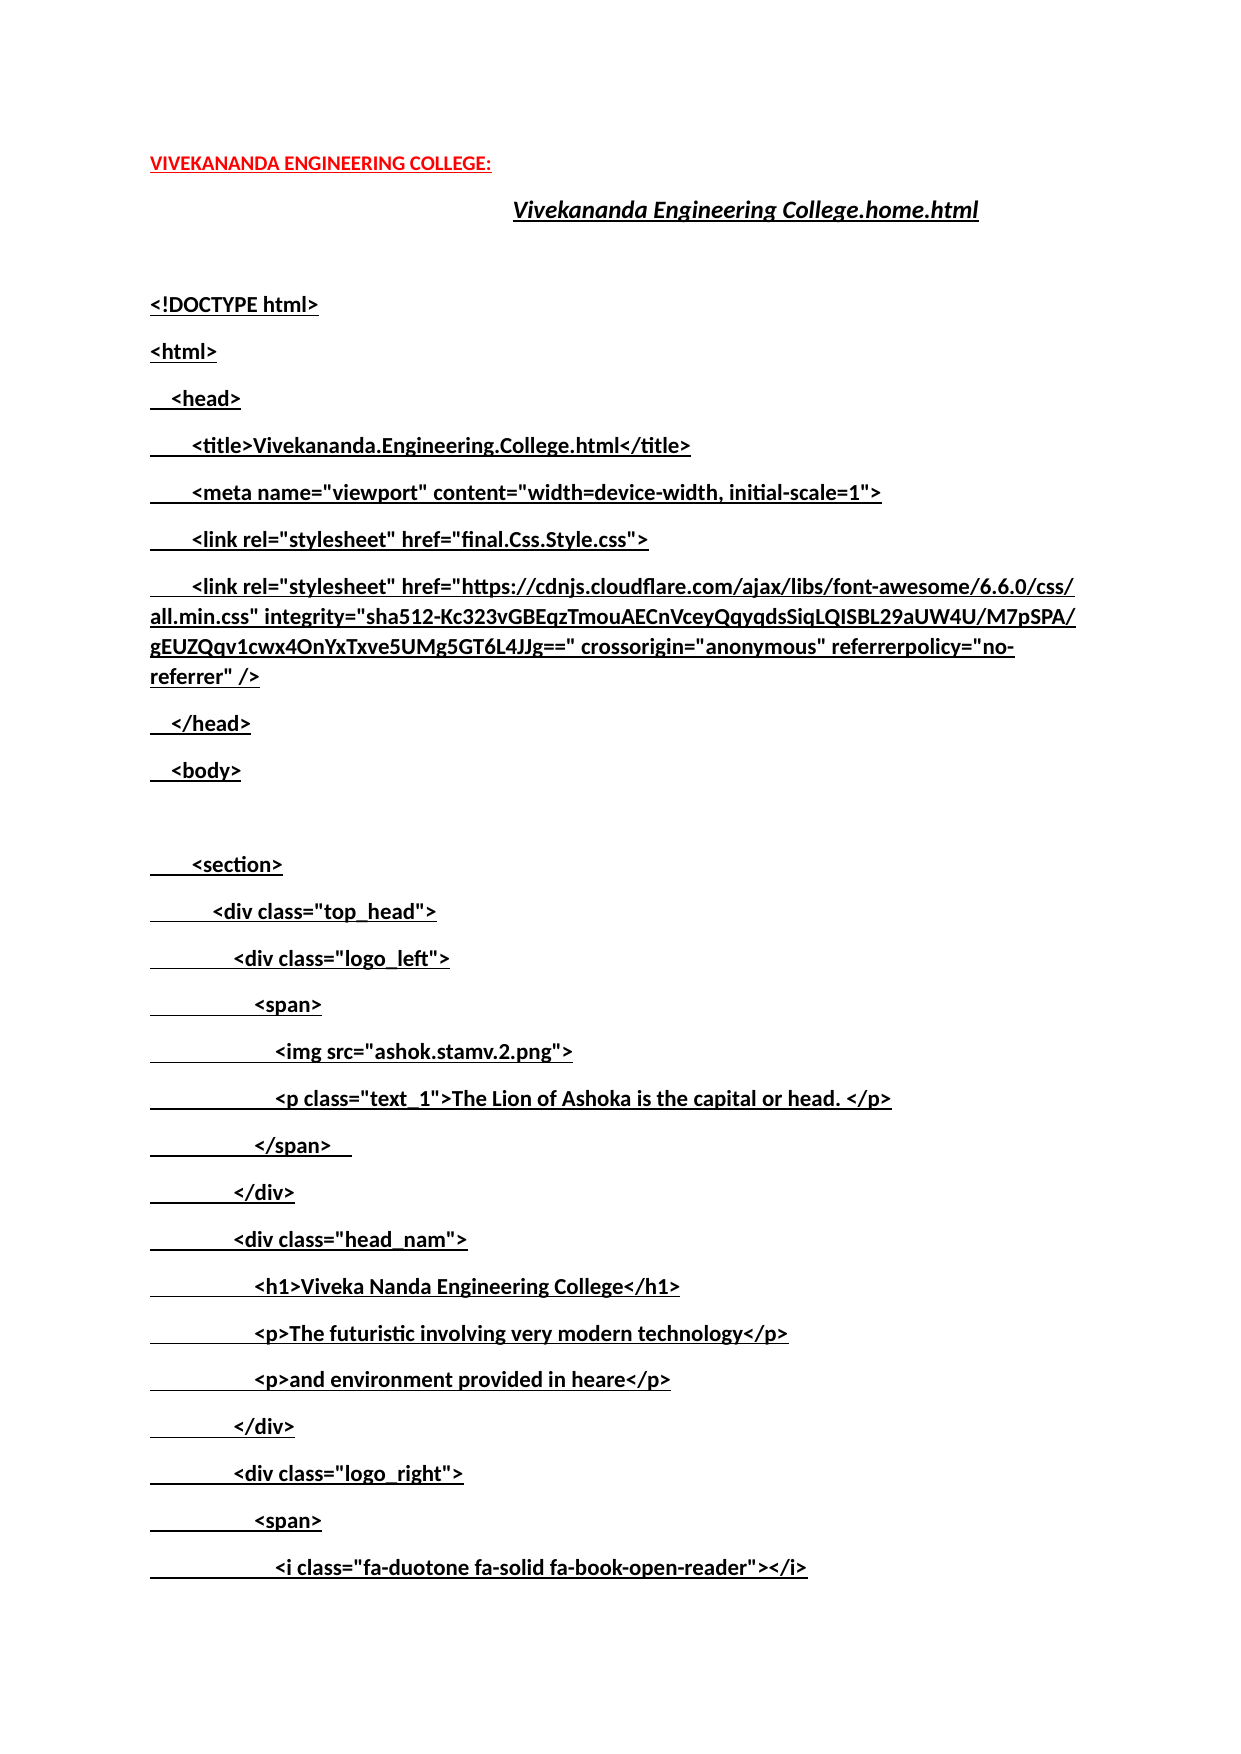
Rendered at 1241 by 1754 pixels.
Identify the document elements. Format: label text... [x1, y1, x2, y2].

text <p>The futuristic involving very modern technology</p> [150, 1319, 1090, 1347]
text <div class="logo_left"> [150, 944, 1090, 972]
text Vivekananda Engineering College.home.html [150, 194, 1090, 224]
text <i class="fa-duotone fa-solid fa-book-open-reader"></i> [150, 1553, 1090, 1581]
text <h1>Viveka Nanda Engineering College</h1> [150, 1272, 1090, 1300]
text <span> [150, 1506, 1090, 1534]
text <img src="ashok.stamv.2.png"> [150, 1037, 1090, 1065]
text </div> [150, 1412, 1090, 1440]
text <link rel="stylesheet" href="final.Css.Style.css"> [150, 525, 1090, 553]
text </span> [150, 1131, 1090, 1159]
text </head> [150, 709, 1090, 737]
text <p class="text_1">The Lion of Ashoka is the capital or head. </p> [150, 1084, 1090, 1112]
text VIVEKANANDA ENGINEERING COLLEGE: [150, 150, 1090, 175]
text <html> [150, 337, 1090, 365]
text <span> [150, 991, 1090, 1018]
text </div> [150, 1178, 1090, 1206]
text <p>and environment provided in heare</p> [150, 1366, 1090, 1393]
text <title>Vivekananda.Engineering.College.html</title> [150, 431, 1090, 459]
text <link rel="stylesheet" href="https://cdnjs.cloudflare.com/ajax/libs/font-awesome/6.6.0/css/all.min.css" integrity="sha512-Kc323vGBEqzTmouAECnVceyQqyqdsSiqLQISBL29aUW4U/M7pSPA/gEUZQqv1cwx4OnYxTxve5UMg5GT6L4JJg==" crossorigin="anonymous" referrerpolicy="no-referrer" /> [150, 572, 1090, 690]
text <meta name="viewport" content="width=device-width, initial-scale=1"> [150, 478, 1090, 506]
text <!DOCTYPE html> [150, 291, 1090, 318]
text <div class="top_head"> [150, 897, 1090, 925]
text <div class="head_nam"> [150, 1225, 1090, 1253]
text <head> [150, 384, 1090, 412]
text <section> [150, 850, 1090, 878]
text <div class="logo_right"> [150, 1459, 1090, 1487]
text <body> [150, 756, 1090, 784]
